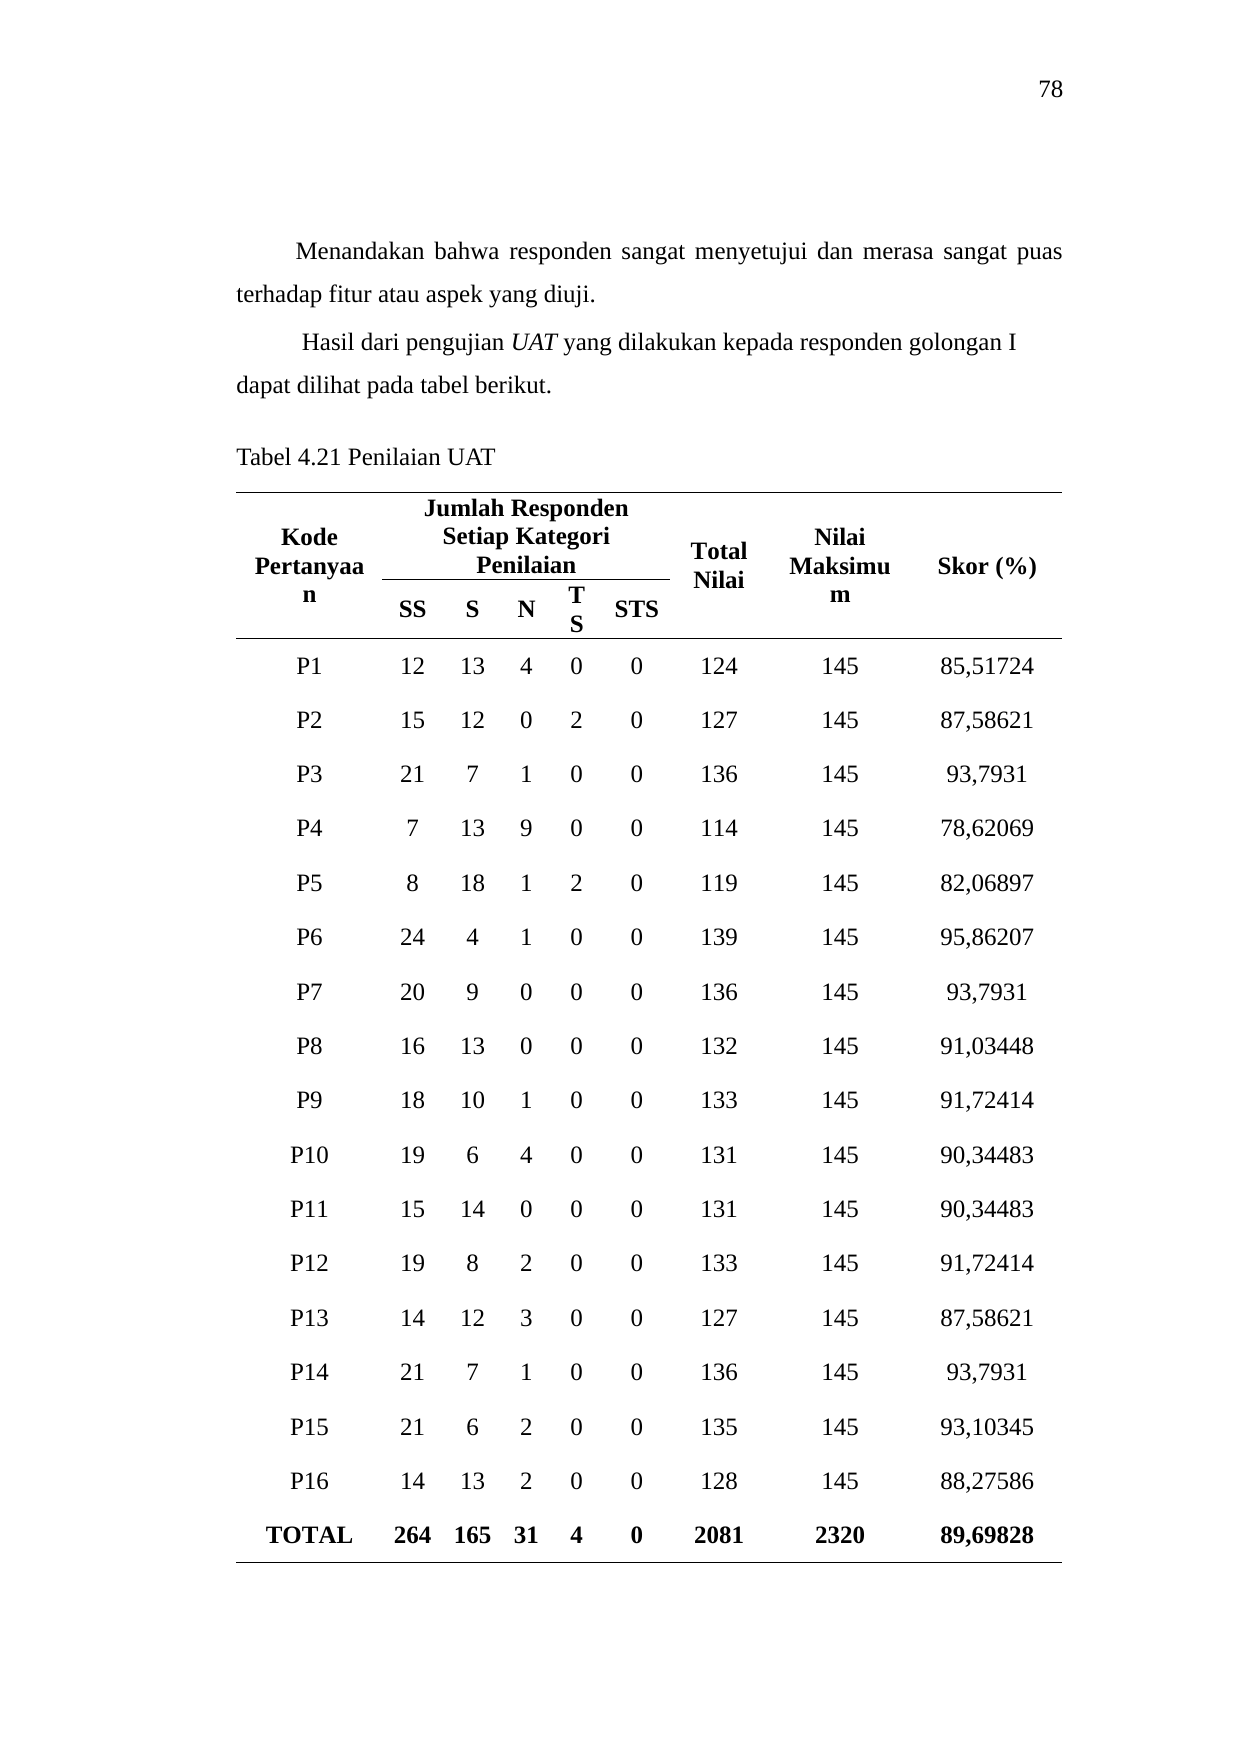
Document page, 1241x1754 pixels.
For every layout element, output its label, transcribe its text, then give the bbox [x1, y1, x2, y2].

table_cell 7 [382, 801, 442, 855]
table_cell 0 [603, 1181, 670, 1236]
table_cell 95,86207 [912, 909, 1062, 964]
table_cell 0 [550, 1453, 603, 1507]
table_cell 2320 [768, 1508, 912, 1562]
table_cell 0 [603, 964, 670, 1018]
table_cell 133 [670, 1073, 767, 1127]
table_cell 7 [443, 1344, 502, 1399]
table_cell 128 [670, 1453, 767, 1507]
table_cell 0 [550, 964, 603, 1018]
table_cell 24 [382, 909, 442, 964]
table_cell 0 [550, 909, 603, 964]
table_cell 1 [503, 855, 550, 909]
table_cell 0 [550, 1018, 603, 1072]
table_cell 0 [550, 801, 603, 855]
table_cell P11 [236, 1181, 382, 1236]
table_cell 119 [670, 855, 767, 909]
table_cell 78,62069 [912, 801, 1062, 855]
table_cell 127 [670, 692, 767, 746]
table_cell 87,58621 [912, 1290, 1062, 1344]
table_cell 0 [603, 692, 670, 746]
table_cell 12 [382, 639, 442, 692]
table_cell 124 [670, 639, 767, 692]
table_header Kode Pertanyaan [236, 493, 382, 637]
table_cell 6 [443, 1127, 502, 1181]
table_header Nilai Maksimum [768, 493, 912, 637]
table_cell 127 [670, 1290, 767, 1344]
table_cell 91,03448 [912, 1018, 1062, 1072]
table_cell 85,51724 [912, 639, 1062, 692]
table_cell 89,69828 [912, 1508, 1062, 1562]
table_cell 0 [603, 1399, 670, 1453]
table_cell P2 [236, 692, 382, 746]
table_cell SS [382, 580, 442, 637]
table_cell 4 [550, 1508, 603, 1562]
table_cell STS [603, 580, 670, 637]
table_cell 145 [768, 746, 912, 801]
table_cell 145 [768, 801, 912, 855]
table_cell 0 [603, 639, 670, 692]
table_cell 139 [670, 909, 767, 964]
table_cell 3 [503, 1290, 550, 1344]
table_cell 2 [550, 855, 603, 909]
table_cell P3 [236, 746, 382, 801]
table_cell 145 [768, 1290, 912, 1344]
table_cell 18 [443, 855, 502, 909]
table_cell 0 [550, 1236, 603, 1290]
text Hasil dari pengujian UAT yang dilakukan kepada responden golongan I dapat dilihat pada tabel berikut. [236, 327, 1063, 398]
table_cell 145 [768, 964, 912, 1018]
table_cell 13 [443, 1453, 502, 1507]
table_cell 13 [443, 639, 502, 692]
table_cell 9 [443, 964, 502, 1018]
table_cell 90,34483 [912, 1181, 1062, 1236]
table_cell 82,06897 [912, 855, 1062, 909]
table_cell 93,7931 [912, 746, 1062, 801]
table_cell 14 [382, 1453, 442, 1507]
table_cell 0 [603, 1073, 670, 1127]
table_cell 145 [768, 692, 912, 746]
table_cell 145 [768, 1344, 912, 1399]
table_cell 132 [670, 1018, 767, 1072]
table_cell 0 [603, 1290, 670, 1344]
table_cell 145 [768, 1181, 912, 1236]
table_cell 13 [443, 1018, 502, 1072]
table_cell 90,34483 [912, 1127, 1062, 1181]
table_cell 0 [603, 1453, 670, 1507]
table_cell 16 [382, 1018, 442, 1072]
table_cell 4 [503, 1127, 550, 1181]
table_cell 145 [768, 1453, 912, 1507]
table_cell 8 [382, 855, 442, 909]
table_cell 18 [382, 1073, 442, 1127]
table_cell 145 [768, 639, 912, 692]
table_cell 2 [503, 1399, 550, 1453]
table_cell 0 [603, 1236, 670, 1290]
table_cell P14 [236, 1344, 382, 1399]
table_cell 0 [603, 746, 670, 801]
table_cell 1 [503, 1344, 550, 1399]
table_cell 145 [768, 1018, 912, 1072]
table_cell 165 [443, 1508, 502, 1562]
table_cell 264 [382, 1508, 442, 1562]
table_cell N [503, 580, 550, 637]
table_cell 0 [550, 1181, 603, 1236]
table_cell 88,27586 [912, 1453, 1062, 1507]
table_cell 145 [768, 1127, 912, 1181]
table_cell 114 [670, 801, 767, 855]
table_cell 145 [768, 1236, 912, 1290]
table_cell 14 [382, 1290, 442, 1344]
table_cell 2081 [670, 1508, 767, 1562]
table_cell 21 [382, 746, 442, 801]
table_cell 0 [550, 746, 603, 801]
table_cell 0 [550, 1127, 603, 1181]
table_cell 0 [603, 1508, 670, 1562]
table_cell P9 [236, 1073, 382, 1127]
table_cell 0 [550, 1073, 603, 1127]
table_cell 145 [768, 909, 912, 964]
table_cell 145 [768, 1399, 912, 1453]
table_cell 0 [603, 909, 670, 964]
table_cell 6 [443, 1399, 502, 1453]
table_header Total Nilai [670, 493, 767, 637]
table_cell 4 [503, 639, 550, 692]
table_cell 2 [503, 1236, 550, 1290]
table_cell 21 [382, 1344, 442, 1399]
table_cell 136 [670, 964, 767, 1018]
table_cell 2 [550, 692, 603, 746]
table_cell 19 [382, 1127, 442, 1181]
table_cell 15 [382, 1181, 442, 1236]
table_header Skor (%) [912, 493, 1062, 637]
table_cell 0 [503, 1018, 550, 1072]
table_cell TS [550, 580, 603, 637]
table_cell P6 [236, 909, 382, 964]
table_cell 0 [603, 1344, 670, 1399]
table_cell 4 [443, 909, 502, 964]
table_cell P16 [236, 1453, 382, 1507]
table_cell P15 [236, 1399, 382, 1453]
table_cell 21 [382, 1399, 442, 1453]
table_cell S [443, 580, 502, 637]
table_cell P4 [236, 801, 382, 855]
table_cell 8 [443, 1236, 502, 1290]
table_cell 0 [603, 1018, 670, 1072]
table_cell 91,72414 [912, 1236, 1062, 1290]
table_cell 145 [768, 855, 912, 909]
table_cell 0 [550, 639, 603, 692]
table_cell 0 [603, 1127, 670, 1181]
text Menandakan bahwa responden sangat menyetujui dan merasa sangat puas terhadap fitur atau aspek yang diuji. [236, 236, 1063, 308]
table_cell 31 [503, 1508, 550, 1562]
table_cell 12 [443, 1290, 502, 1344]
table_cell 0 [503, 964, 550, 1018]
table_cell 0 [603, 855, 670, 909]
table_cell P8 [236, 1018, 382, 1072]
table_cell 2 [503, 1453, 550, 1507]
table_cell 133 [670, 1236, 767, 1290]
table_cell 0 [603, 801, 670, 855]
table_cell 93,7931 [912, 1344, 1062, 1399]
table_cell 0 [503, 1181, 550, 1236]
table_cell 93,7931 [912, 964, 1062, 1018]
table_cell 87,58621 [912, 692, 1062, 746]
table_cell 7 [443, 746, 502, 801]
table_cell 131 [670, 1181, 767, 1236]
table_cell 15 [382, 692, 442, 746]
table_cell 19 [382, 1236, 442, 1290]
table_cell 135 [670, 1399, 767, 1453]
table_cell P5 [236, 855, 382, 909]
table_cell 20 [382, 964, 442, 1018]
table_cell 136 [670, 1344, 767, 1399]
table_cell 145 [768, 1073, 912, 1127]
table_cell 1 [503, 909, 550, 964]
table_cell P13 [236, 1290, 382, 1344]
table_cell TOTAL [236, 1508, 382, 1562]
table_cell 13 [443, 801, 502, 855]
table_cell 0 [503, 692, 550, 746]
table_cell 131 [670, 1127, 767, 1181]
table_cell 91,72414 [912, 1073, 1062, 1127]
table_cell 9 [503, 801, 550, 855]
table_cell 0 [550, 1344, 603, 1399]
table_cell 93,10345 [912, 1399, 1062, 1453]
table_cell 1 [503, 746, 550, 801]
table_cell 14 [443, 1181, 502, 1236]
table_cell P10 [236, 1127, 382, 1181]
table_cell 12 [443, 692, 502, 746]
table_cell 1 [503, 1073, 550, 1127]
table_cell 136 [670, 746, 767, 801]
table_cell P7 [236, 964, 382, 1018]
table_cell P1 [236, 639, 382, 692]
table_cell P12 [236, 1236, 382, 1290]
table_header Jumlah Responden Setiap Kategori Penilaian [382, 493, 670, 579]
table_cell 0 [550, 1290, 603, 1344]
table_cell 10 [443, 1073, 502, 1127]
table_cell 0 [550, 1399, 603, 1453]
